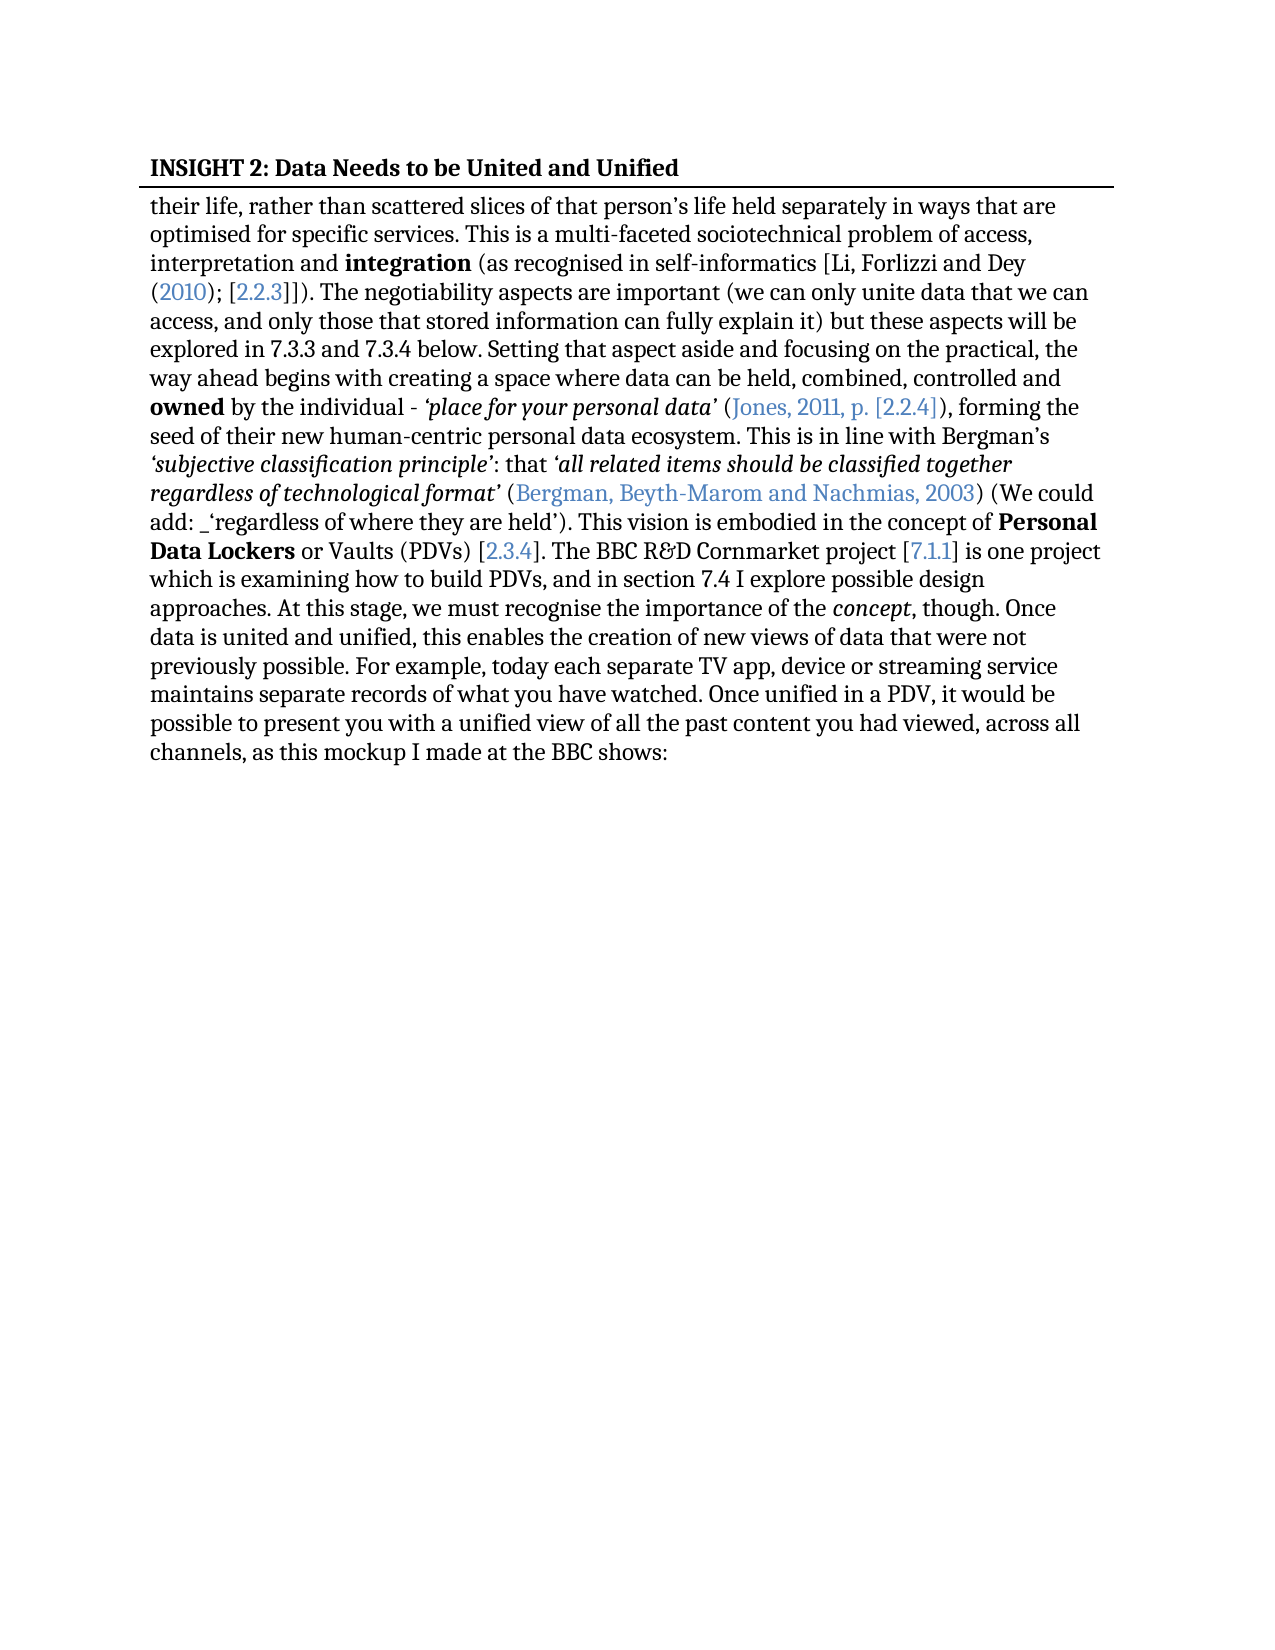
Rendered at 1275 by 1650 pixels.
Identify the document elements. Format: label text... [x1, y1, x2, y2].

table_header INSIGHT 2: Data Needs to be United and Unified [139, 150, 1114, 186]
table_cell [139, 188, 1114, 770]
